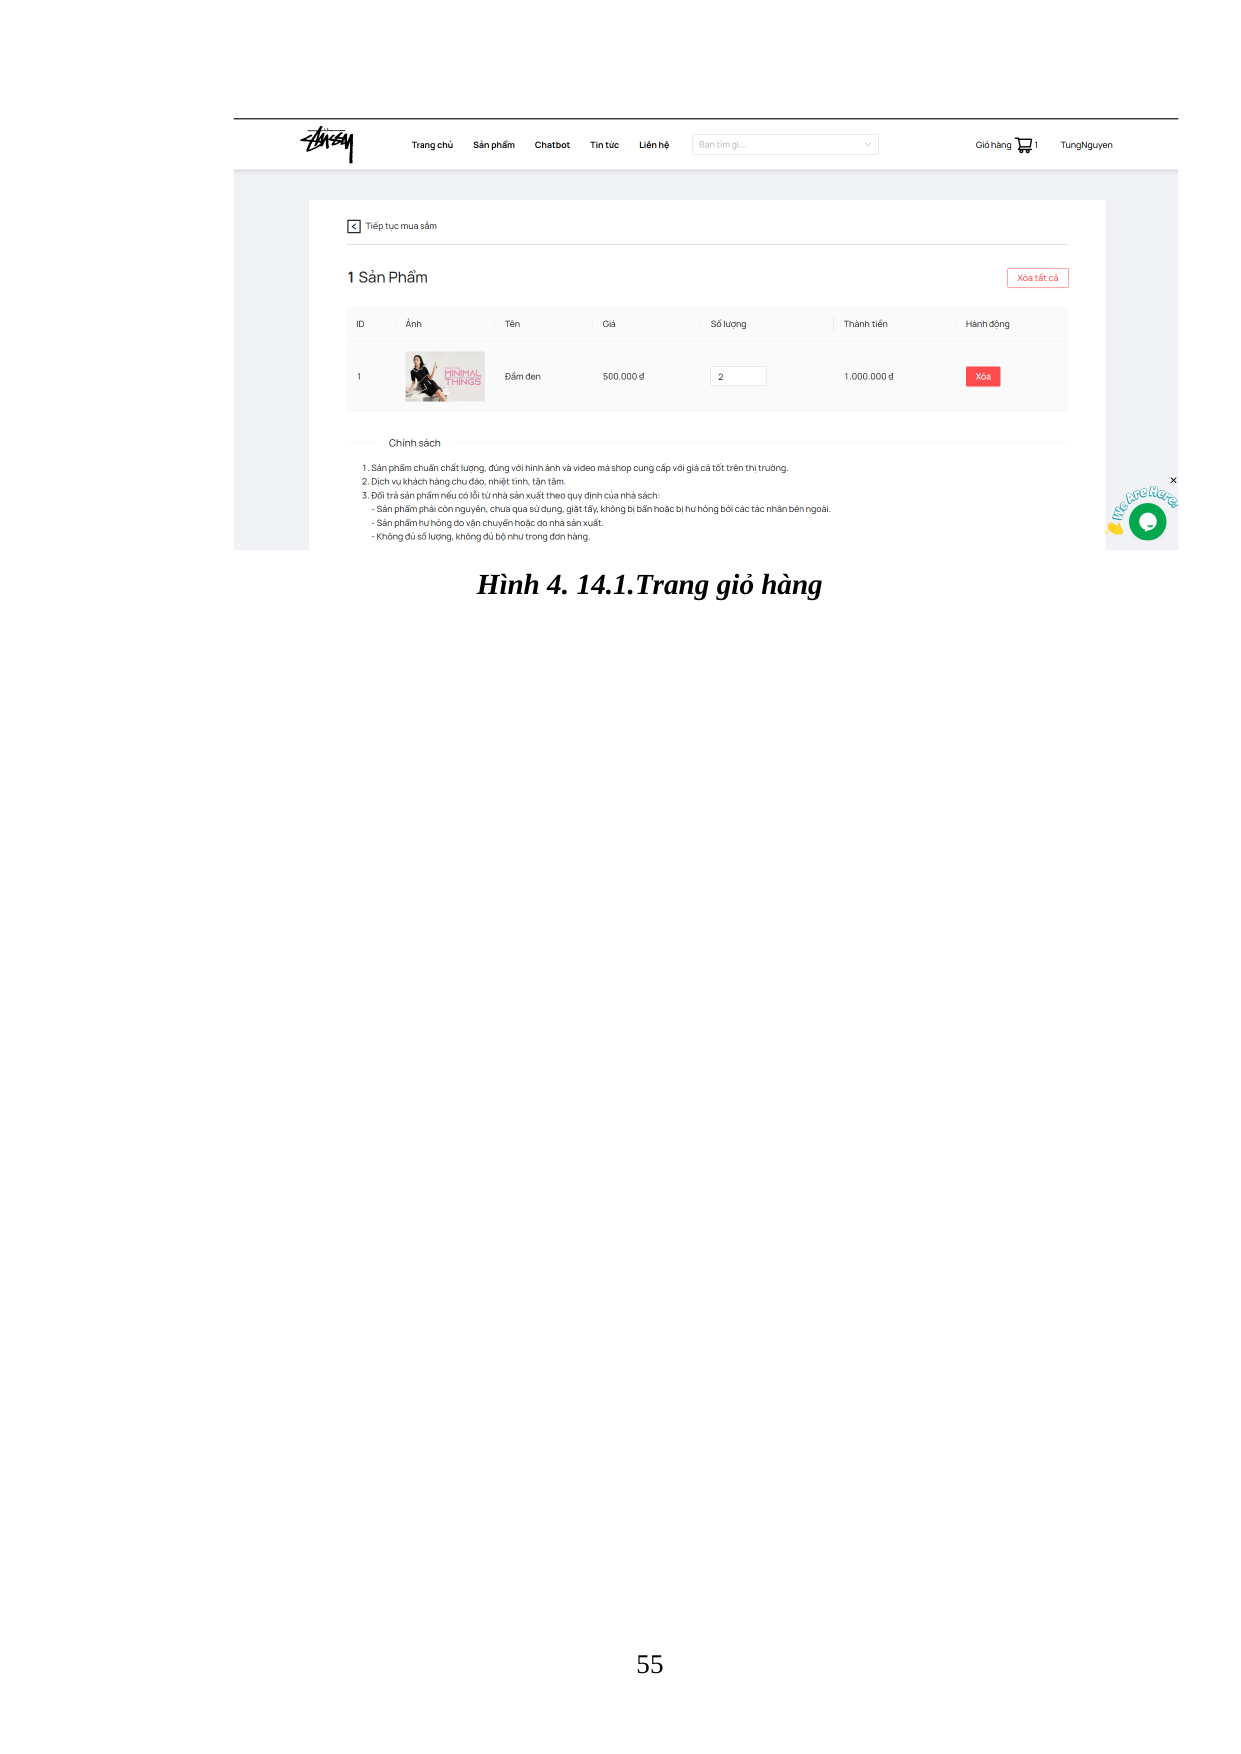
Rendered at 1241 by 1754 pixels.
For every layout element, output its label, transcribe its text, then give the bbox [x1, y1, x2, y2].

picture [233, 118, 1179, 550]
